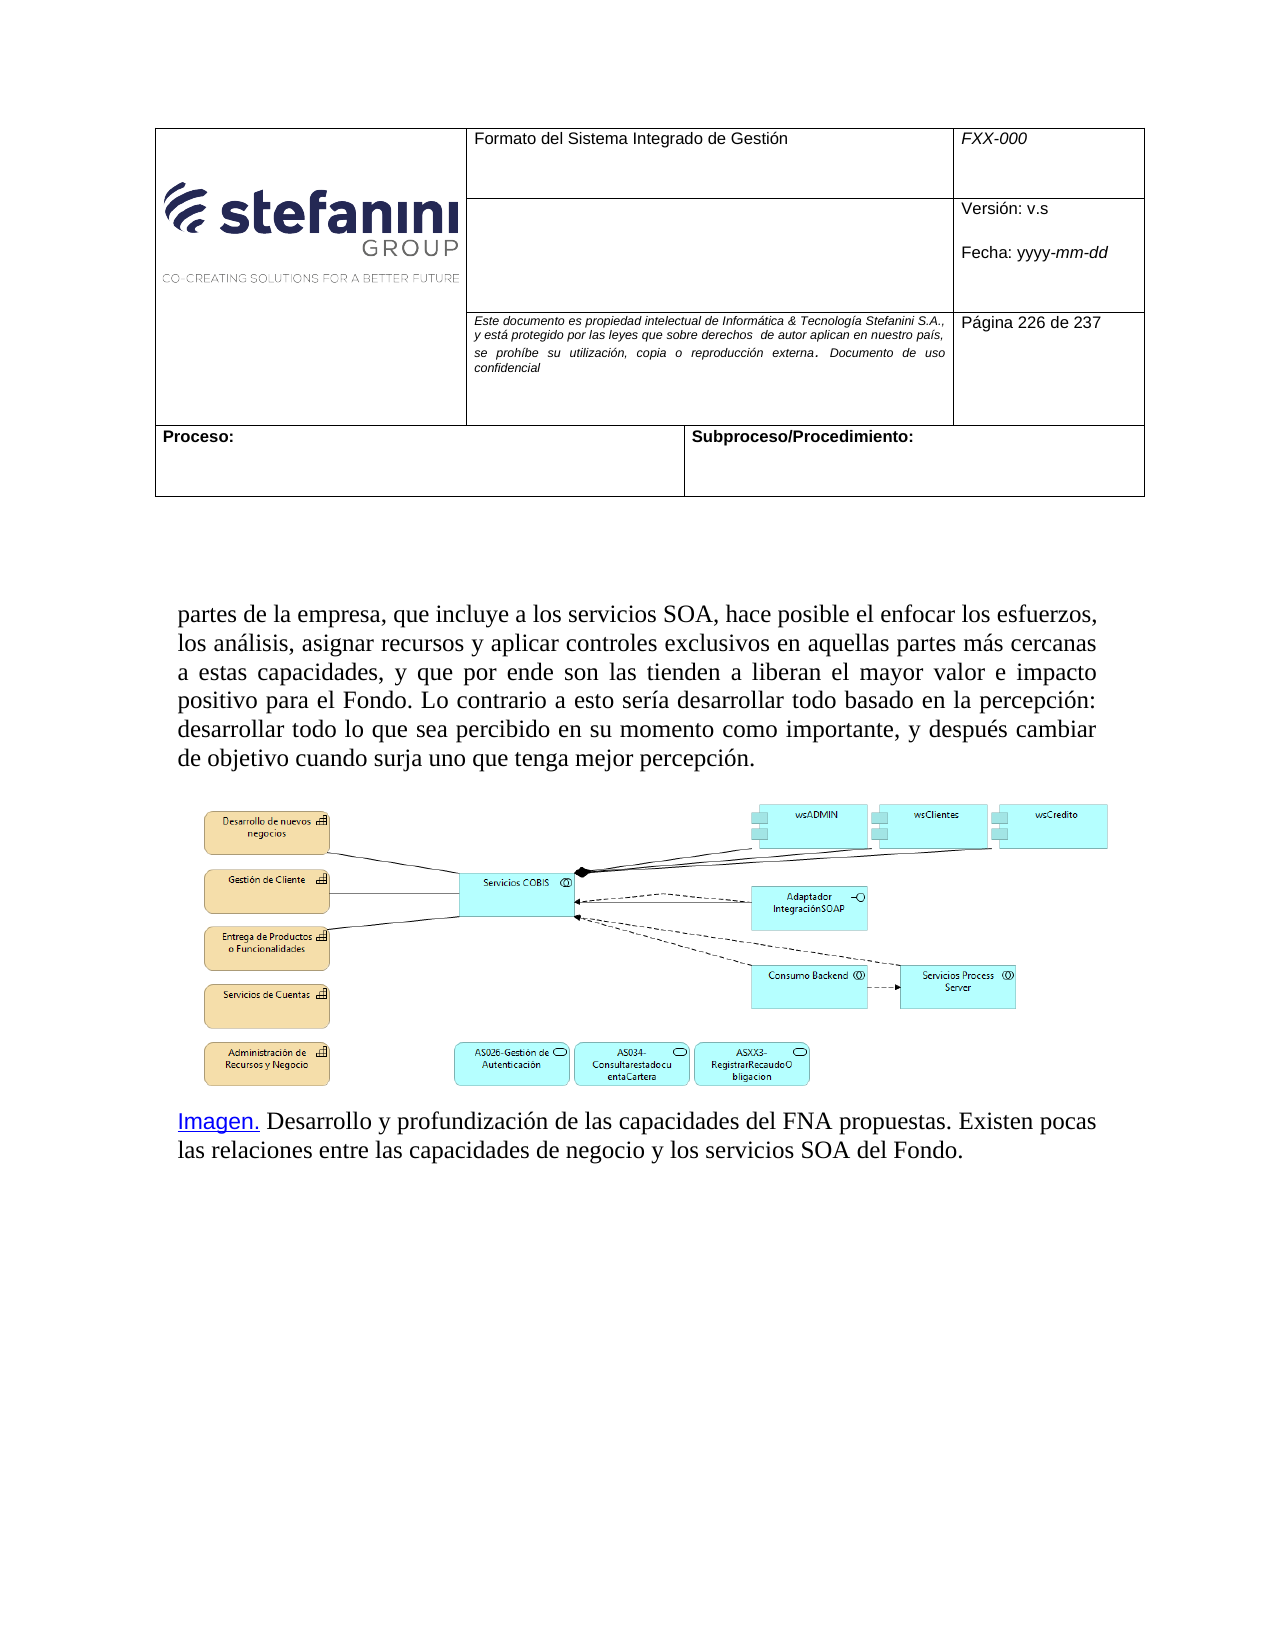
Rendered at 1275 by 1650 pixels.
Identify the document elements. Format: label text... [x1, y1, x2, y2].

text Imagen. Desarrollo y profundización de las capacidades del FNA propuestas. Existen pocas las relaciones entre las capacidades de negocio y los servicios SOA del Fondo. [177, 1106, 1098, 1163]
picture [196, 796, 1115, 1094]
picture [162, 182, 460, 286]
text Para conseguir la alineación definitiva de negocio del FNA, de las áreas seleccionadas por este ejercicio, y de los requerimientos funcionales y de mejora con los servicios SOA es imperativo desarrollar el modelo de capacidades de negocio del FNA. Desarrollar formalmente el modelo de capacidades, y profundizar en sus relaciones con las demás partes de la empresa, que incluye a los servicios SOA, hace posible el enfocar los esfuerzos, los análisis, asignar recursos y aplicar controles exclusivos en aquellas partes más cercanas a estas capacidades, y que por ende son las tienden a liberan el mayor valor e impacto positivo para el Fondo. Lo contrario a esto sería desarrollar todo basado en la percepción: desarrollar todo lo que sea percibido en su momento como importante, y después cambiar de objetivo cuando surja uno que tenga mejor percepción. [177, 599, 1098, 772]
